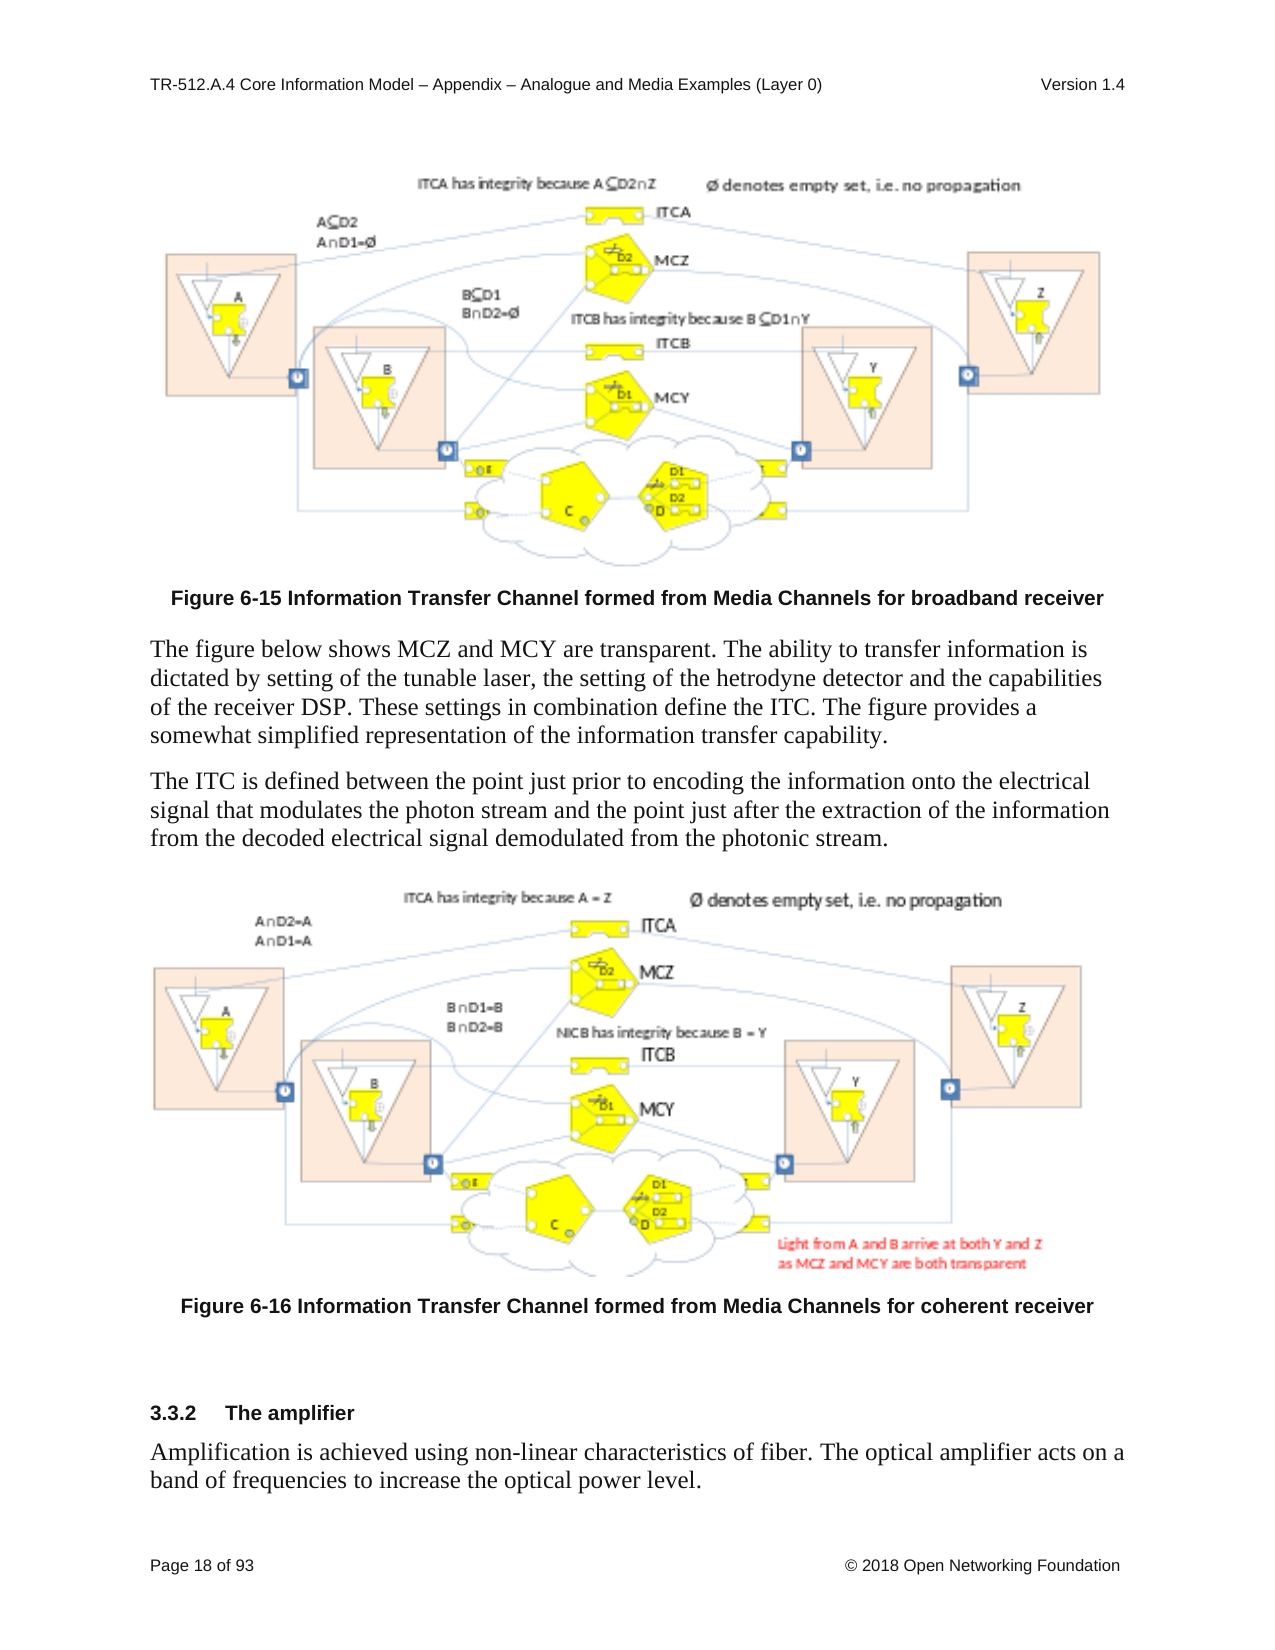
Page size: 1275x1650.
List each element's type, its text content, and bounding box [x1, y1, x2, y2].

text The ITC is defined between the point just prior to encoding the information onto the electrical signal that modulates the photon stream and the point just after the extraction of the information from the decoded electrical signal demodulated from the photonic stream. [150, 766, 1125, 852]
subtitle The amplifier [150, 1400, 1125, 1424]
text The figure below shows MCZ and MCY are transparent. The ability to transfer information is dictated by setting of the tunable laser, the setting of the hetrodyne detector and the capabilities of the receiver DSP. These settings in combination define the ITC. The figure provides a somewhat simplified representation of the information transfer capability. [150, 634, 1125, 749]
text Amplification is achieved using non-linear characteristics of fiber. The optical amplifier acts on a band of frequencies to increase the optical power level. [150, 1437, 1125, 1494]
